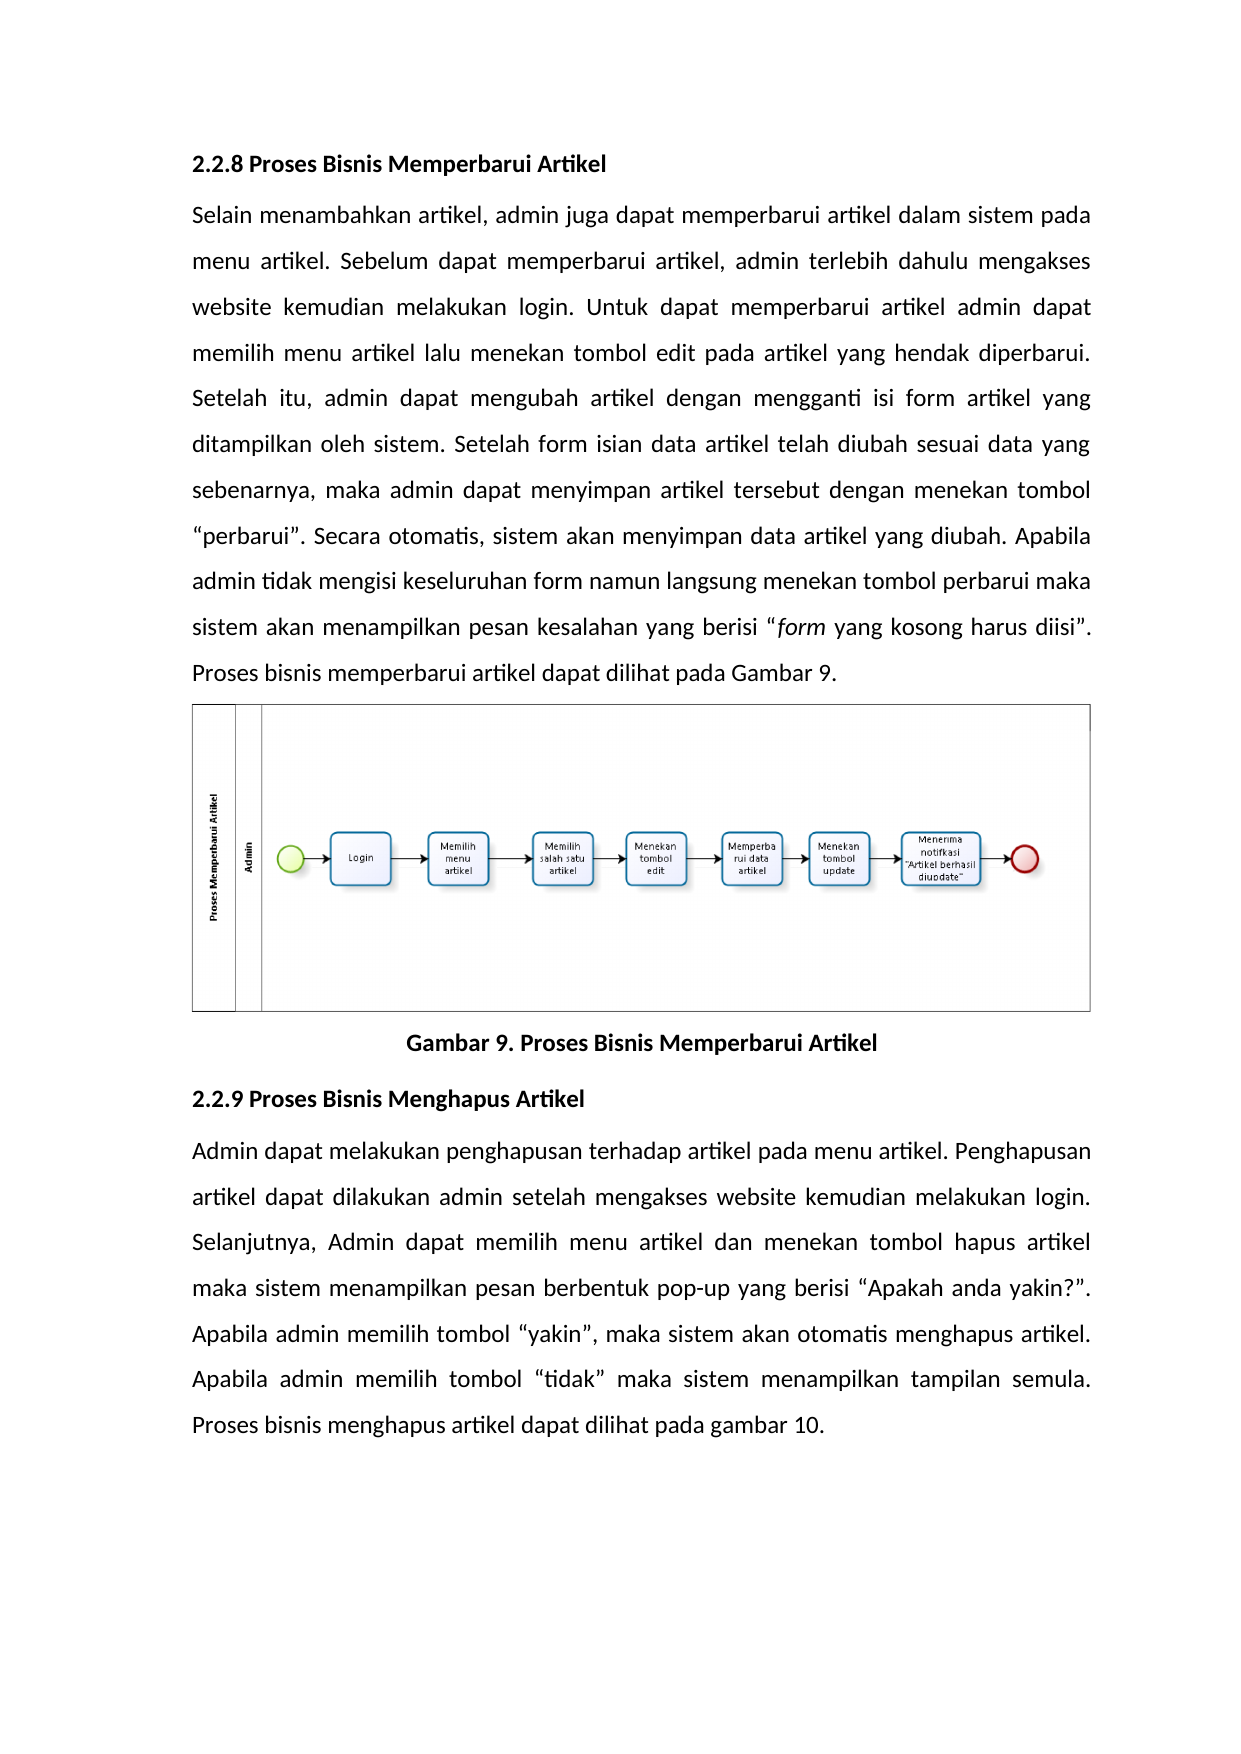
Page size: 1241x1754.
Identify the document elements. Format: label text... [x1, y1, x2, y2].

text Selain menambahkan artikel, admin juga dapat memperbarui artikel dalam sistem pada menu artikel. Sebelum dapat memperbarui artikel, admin terlebih dahulu mengakses website kemudian melakukan login. Untuk dapat memperbarui artikel admin dapat memilih menu artikel lalu menekan tombol edit pada artikel yang hendak diperbarui. Setelah itu, admin dapat mengubah artikel dengan mengganti isi form artikel yang ditampilkan oleh sistem. Setelah form isian data artikel telah diubah sesuai data yang sebenarnya, maka admin dapat menyimpan artikel tersebut dengan menekan tombol “perbarui”. Secara otomatis, sistem akan menyimpan data artikel yang diubah. Apabila admin tidak mengisi keseluruhan form namun langsung menekan tombol perbarui maka sistem akan menampilkan pesan kesalahan yang berisi “form yang kosong harus diisi”. Proses bisnis memperbarui artikel dapat dilihat pada Gambar 9. [192, 200, 1092, 687]
picture [191, 702, 1093, 1014]
text Gambar 9. Proses Bisnis Memperbarui Artikel [192, 1027, 1092, 1058]
subtitle 2.2.8 Proses Bisnis Memperbarui Artikel [192, 148, 1092, 178]
subtitle 2.2.9 Proses Bisnis Menghapus Artikel [192, 1083, 1092, 1113]
text Admin dapat melakukan penghapusan terhadap artikel pada menu artikel. Penghapusan artikel dapat dilakukan admin setelah mengakses website kemudian melakukan login. Selanjutnya, Admin dapat memilih menu artikel dan menekan tombol hapus artikel maka sistem menampilkan pesan berbentuk pop-up yang berisi “Apakah anda yakin?”. Apabila admin memilih tombol “yakin”, maka sistem akan otomatis menghapus artikel. Apabila admin memilih tombol “tidak” maka sistem menampilkan tampilan semula. Proses bisnis menghapus artikel dapat dilihat pada gambar 10. [192, 1135, 1092, 1440]
